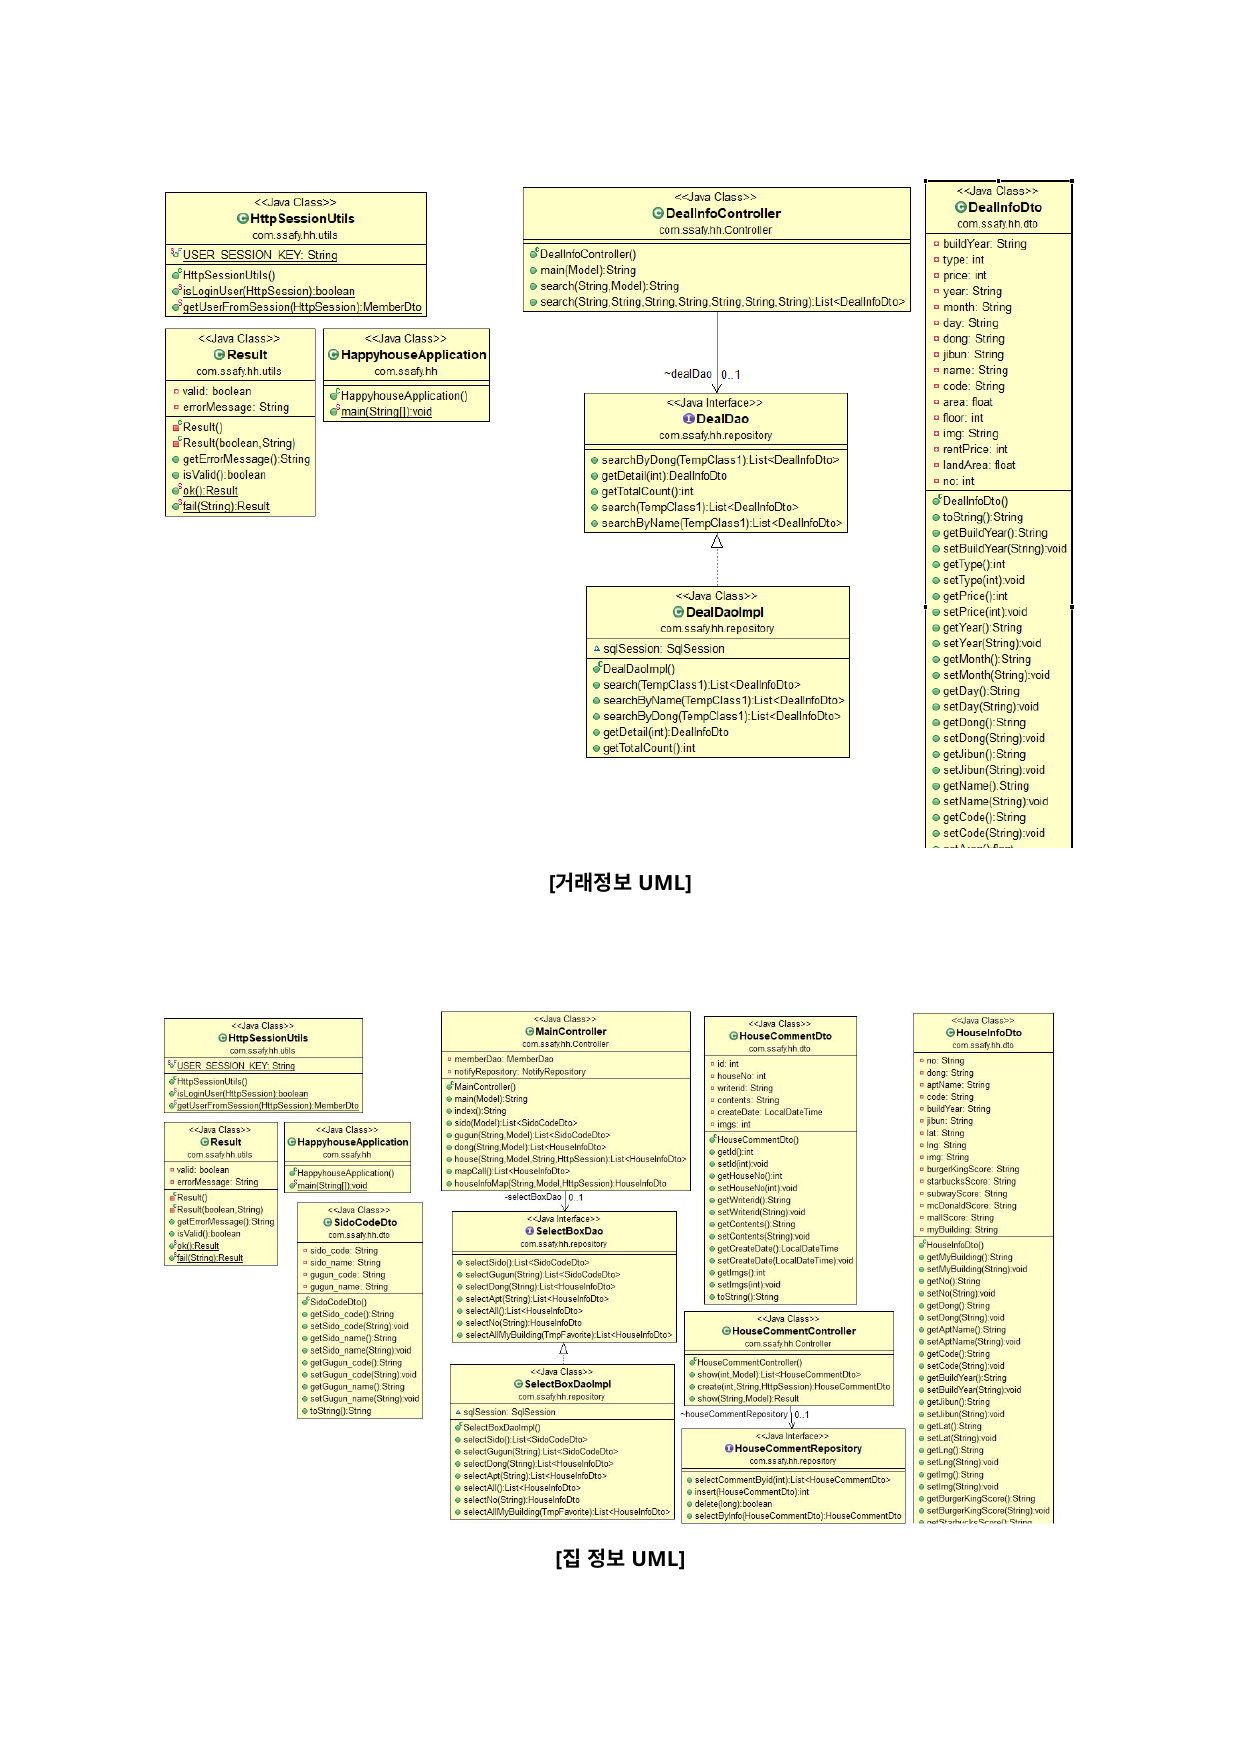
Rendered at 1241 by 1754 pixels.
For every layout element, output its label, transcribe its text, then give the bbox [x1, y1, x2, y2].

text [거래정보 UML] [150, 866, 1090, 896]
picture [150, 177, 1090, 848]
text [집 정보 UML] [150, 1543, 1090, 1573]
picture [150, 1010, 1089, 1524]
